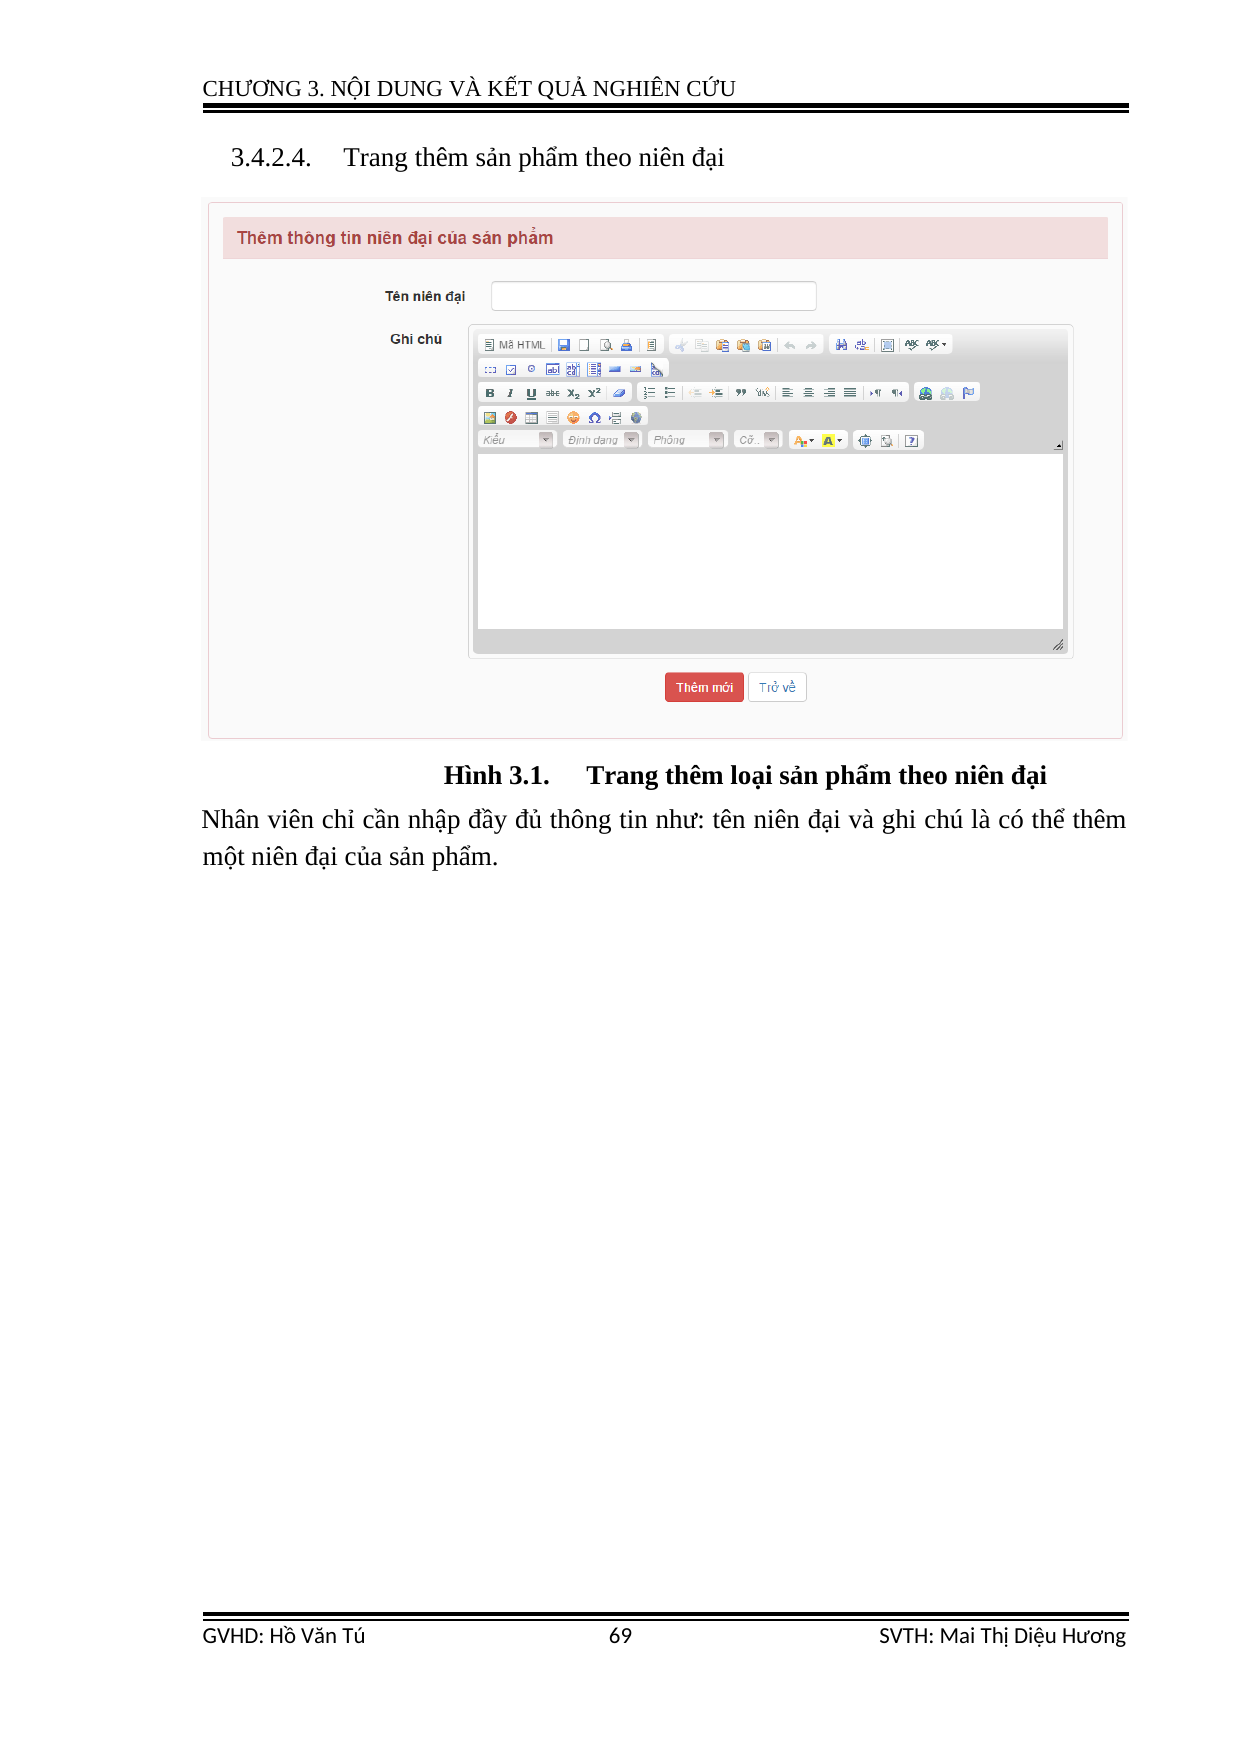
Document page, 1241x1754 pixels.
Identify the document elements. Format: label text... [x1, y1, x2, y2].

picture [201, 197, 1128, 741]
text Trang thêm sản phẩm theo niên đại [231, 141, 1131, 172]
text Nhân viên chỉ cần nhập đầy đủ thông tin như: tên niên đại và ghi chú là có thể thêm một niên đại của sản phẩm. [201, 803, 1129, 871]
text Trang thêm loại sản phẩm theo niên đại [360, 759, 1131, 790]
